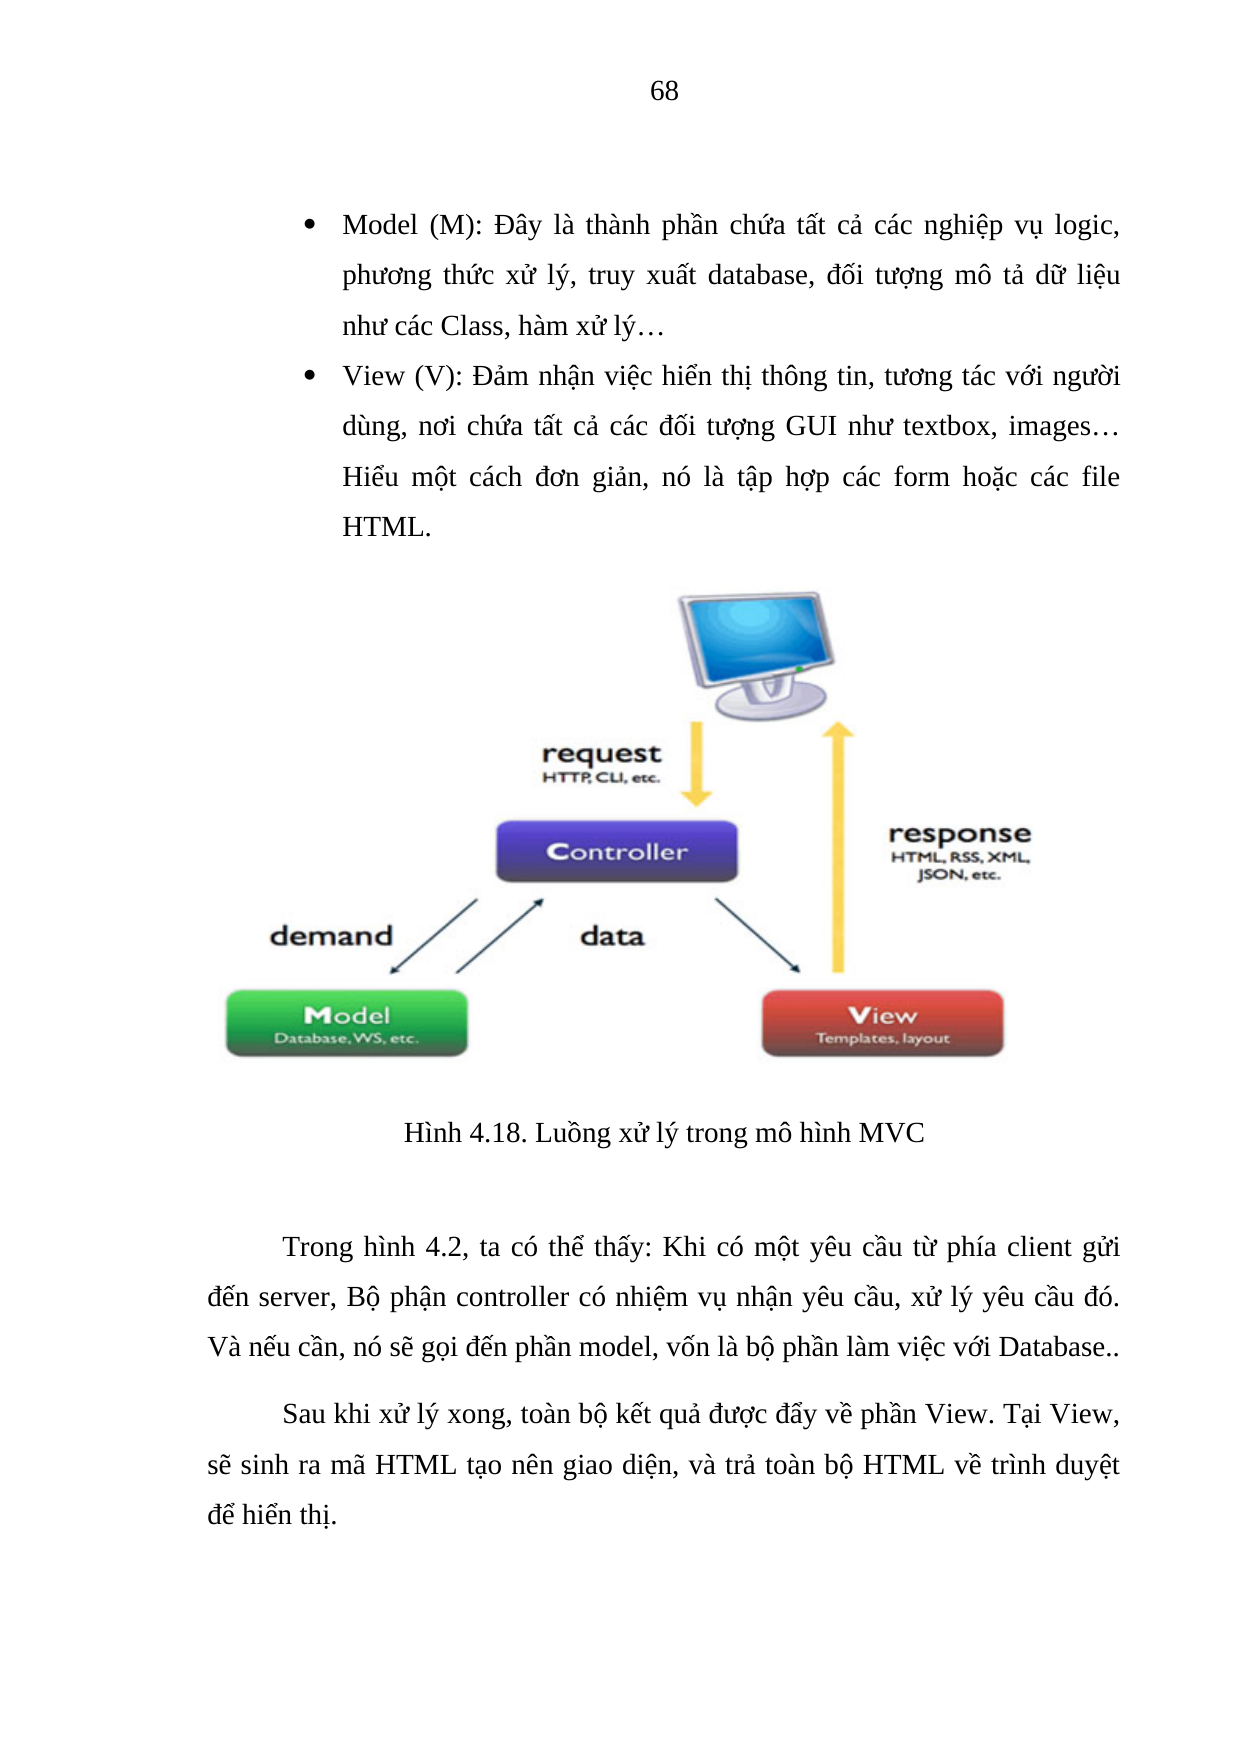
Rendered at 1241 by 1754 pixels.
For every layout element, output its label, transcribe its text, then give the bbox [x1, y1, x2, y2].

picture [207, 576, 1056, 1082]
text Trong hình 4.2, ta có thể thấy: Khi có một yêu cầu từ phía client gửi đến server, Bộ phận controller có nhiệm vụ nhận yêu cầu, xử lý yêu cầu đó. Và nếu cần, nó sẽ gọi đến phần model, vốn là bộ phần làm việc với Database.. [207, 1229, 1122, 1363]
text Sau khi xử lý xong, toàn bộ kết quả được đẩy về phần View. Tại View, sẽ sinh ra mã HTML tạo nên giao diện, và trả toàn bộ HTML về trình duyệt để hiển thị. [207, 1396, 1122, 1531]
list Model (M): Đây là thành phần chứa tất cả các nghiệp vụ logic, phương thức xử lý, truy xuất database, đối tượng mô tả dữ liệu như các Class, hàm xử lý… [304, 207, 1122, 341]
list View (V): Đảm nhận việc hiển thị thông tin, tương tác với người dùng, nơi chứa tất cả các đối tượng GUI như textbox, images… Hiểu một cách đơn giản, nó là tập hợp các form hoặc các file HTML. [304, 358, 1122, 543]
